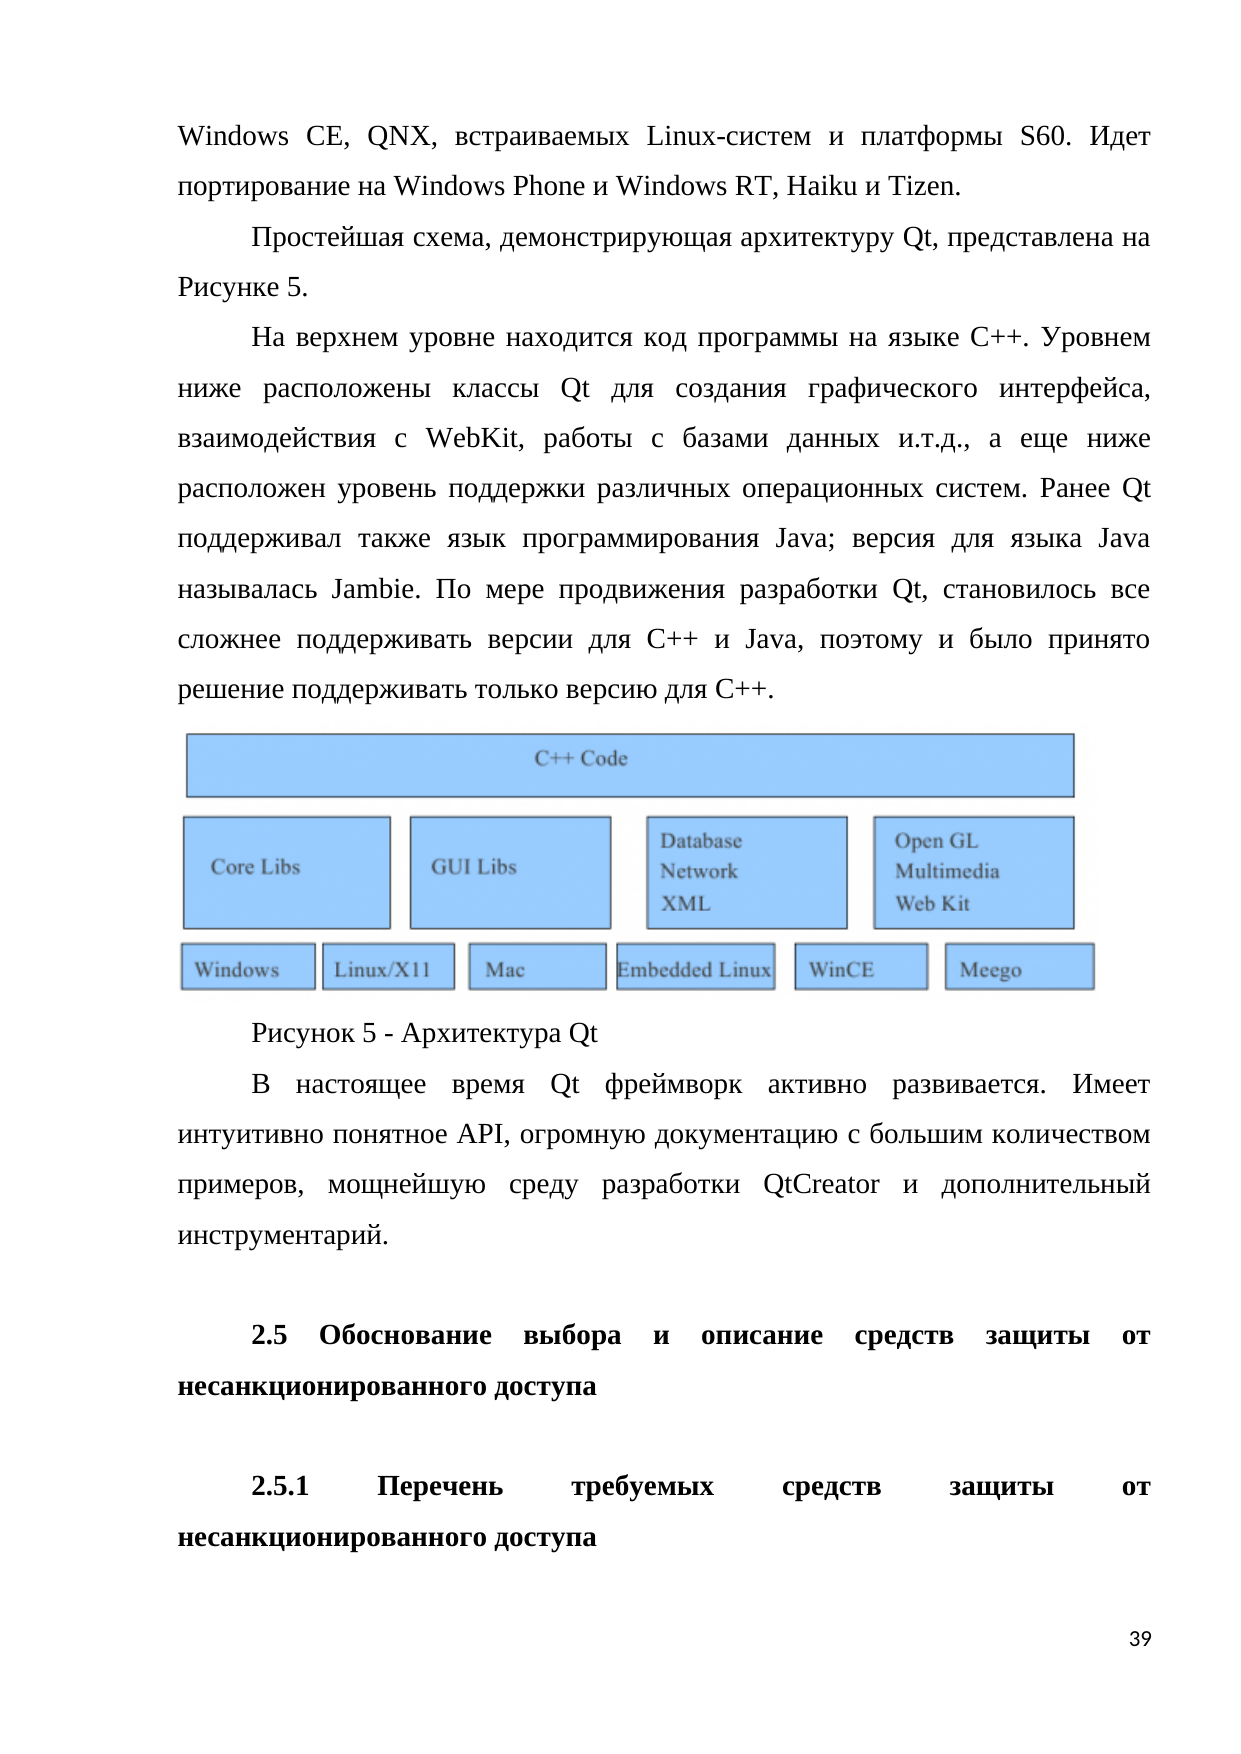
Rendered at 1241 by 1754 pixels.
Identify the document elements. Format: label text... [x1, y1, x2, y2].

text 2.5.1 Перечень требуемых средств защиты от несанкционированного доступа [177, 1468, 1152, 1552]
picture [177, 721, 1099, 1002]
text На верхнем уровне находится код программы на языке C++. Уровнем ниже расположены классы Qt для создания графического интерфейса, взаимодействия с WebKit, работы с базами данных и.т.д., а еще ниже расположен уровень поддержки различных операционных систем. Ранее Qt поддерживал также язык программирования Java; версия для языка Java называлась Jambie. По мере продвижения разработки Qt, становилось все сложнее поддерживать версии для C++ и Java, поэтому и было принято решение поддерживать только версию для C++. [177, 319, 1152, 705]
text Рисунок 5 - Архитектура Qt [177, 1016, 1152, 1049]
text 2.5 Обоснование выбора и описание средств защиты от несанкционированного доступа [177, 1317, 1152, 1401]
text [177, 118, 1152, 202]
text В настоящее время Qt фреймворк активно развивается. Имеет интуитивно понятное API, огромную документацию с большим количеством примеров, мощнейшую среду разработки QtCreator и дополнительный инструментарий. [177, 1066, 1152, 1250]
text Простейшая схема, демонстрирующая архитектуру Qt, представлена на Рисунке 5. [177, 219, 1152, 303]
